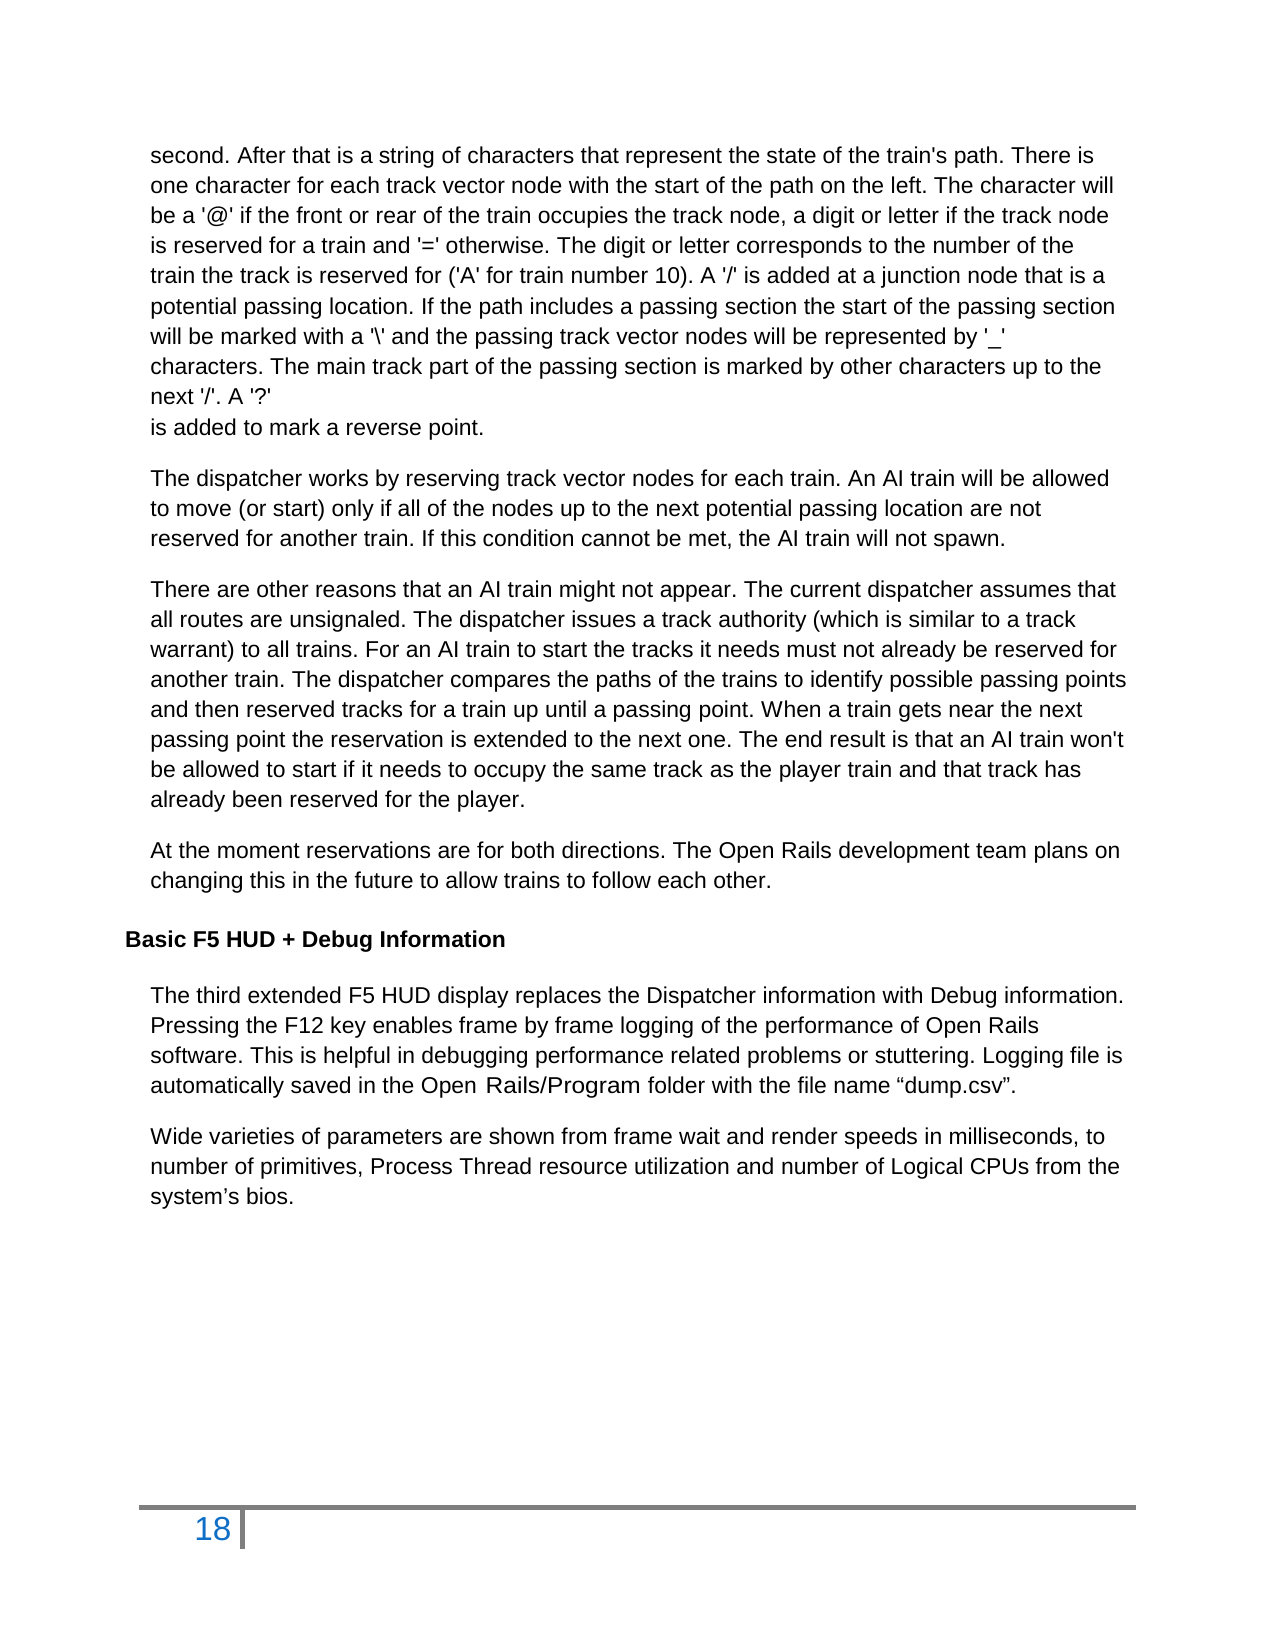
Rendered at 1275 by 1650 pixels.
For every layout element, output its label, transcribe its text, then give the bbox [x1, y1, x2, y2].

text Wide varieties of parameters are shown from frame wait and render speeds in milliseconds, to number of primitives, Process Thread resource utilization and number of Logical CPUs from the system’s bios. [150, 1123, 1124, 1209]
text There are other reasons that an AI train might not appear. The current dispatcher assumes that all routes are unsignaled. The dispatcher issues a track authority (which is similar to a track warrant) to all trains. For an AI train to start the tracks it needs must not already be reserved for another train. The dispatcher compares the paths of the trains to identify possible passing points and then reserved tracks for a train up until a passing point. When a train gets near the next passing point the reservation is extended to the next one. The end result is that an AI train won't be allowed to start if it needs to occupy the same track as the player train and that track has already been reserved for the player. [150, 576, 1131, 812]
text The dispatcher works by reserving track vector nodes for each train. An AI train will be allowed to move (or start) only if all of the nodes up to the next potential passing location are not reserved for another train. If this condition cannot be met, the AI train will not spawn. [150, 465, 1112, 551]
subtitle Basic F5 HUD + Debug Information [125, 926, 1150, 952]
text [150, 142, 1118, 410]
text The third extended F5 HUD display replaces the Dispatcher information with Debug information. Pressing the F12 key enables frame by frame logging of the performance of Open Rails software. This is helpful in debugging performance related problems or stuttering. Logging file is automatically saved in the Open Rails/Program folder with the file name “dump.csv”. [150, 982, 1128, 1098]
text is added to mark a reverse point. [150, 413, 1152, 440]
text At the moment reservations are for both directions. The Open Rails development team plans on changing this in the future to allow trains to follow each other. [150, 837, 1124, 893]
